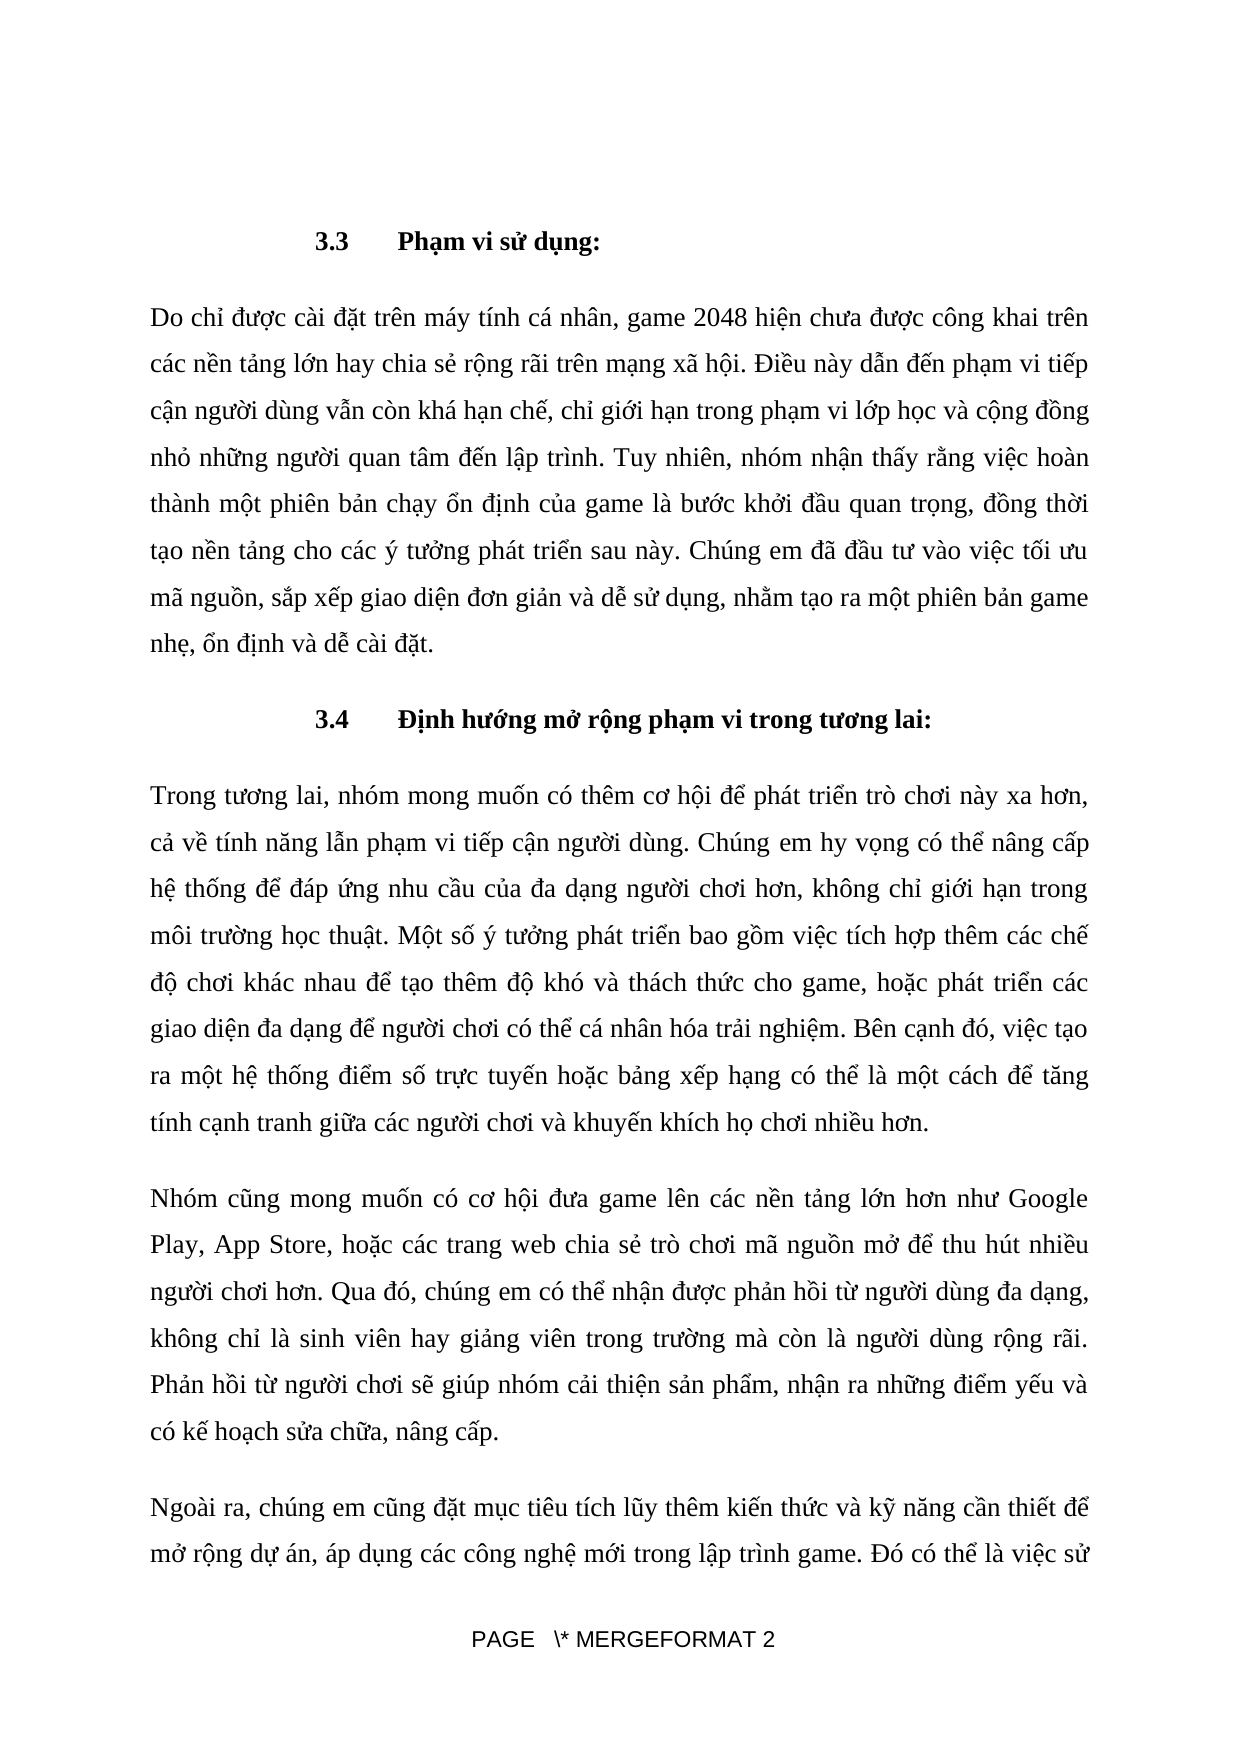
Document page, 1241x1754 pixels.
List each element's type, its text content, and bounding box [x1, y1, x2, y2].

text Do chỉ được cài đặt trên máy tính cá nhân, game 2048 hiện chưa được công khai trên các nền tảng lớn hay chia sẻ rộng rãi trên mạng xã hội. Điều này dẫn đến phạm vi tiếp cận người dùng vẫn còn khá hạn chế, chỉ giới hạn trong phạm vi lớp học và cộng đồng nhỏ những người quan tâm đến lập trình. Tuy nhiên, nhóm nhận thấy rằng việc hoàn thành một phiên bản chạy ổn định của game là bước khởi đầu quan trọng, đồng thời tạo nền tảng cho các ý tưởng phát triển sau này. Chúng em đã đầu tư vào việc tối ưu mã nguồn, sắp xếp giao diện đơn giản và dễ sử dụng, nhằm tạo ra một phiên bản game nhẹ, ổn định và dễ cài đặt. [150, 301, 1090, 659]
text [150, 1491, 1090, 1569]
text Trong tương lai, nhóm mong muốn có thêm cơ hội để phát triển trò chơi này xa hơn, cả về tính năng lẫn phạm vi tiếp cận người dùng. Chúng em hy vọng có thể nâng cấp hệ thống để đáp ứng nhu cầu của đa dạng người chơi hơn, không chỉ giới hạn trong môi trường học thuật. Một số ý tưởng phát triển bao gồm việc tích hợp thêm các chế độ chơi khác nhau để tạo thêm độ khó và thách thức cho game, hoặc phát triển các giao diện đa dạng để người chơi có thể cá nhân hóa trải nghiệm. Bên cạnh đó, việc tạo ra một hệ thống điểm số trực tuyến hoặc bảng xếp hạng có thể là một cách để tăng tính cạnh tranh giữa các người chơi và khuyến khích họ chơi nhiều hơn. [150, 779, 1090, 1137]
text Phạm vi sử dụng: [315, 225, 1090, 256]
text Định hướng mở rộng phạm vi trong tương lai: [315, 703, 1090, 734]
text Nhóm cũng mong muốn có cơ hội đưa game lên các nền tảng lớn hơn như Google Play, App Store, hoặc các trang web chia sẻ trò chơi mã nguồn mở để thu hút nhiều người chơi hơn. Qua đó, chúng em có thể nhận được phản hồi từ người dùng đa dạng, không chỉ là sinh viên hay giảng viên trong trường mà còn là người dùng rộng rãi. Phản hồi từ người chơi sẽ giúp nhóm cải thiện sản phẩm, nhận ra những điểm yếu và có kế hoạch sửa chữa, nâng cấp. [150, 1182, 1090, 1446]
